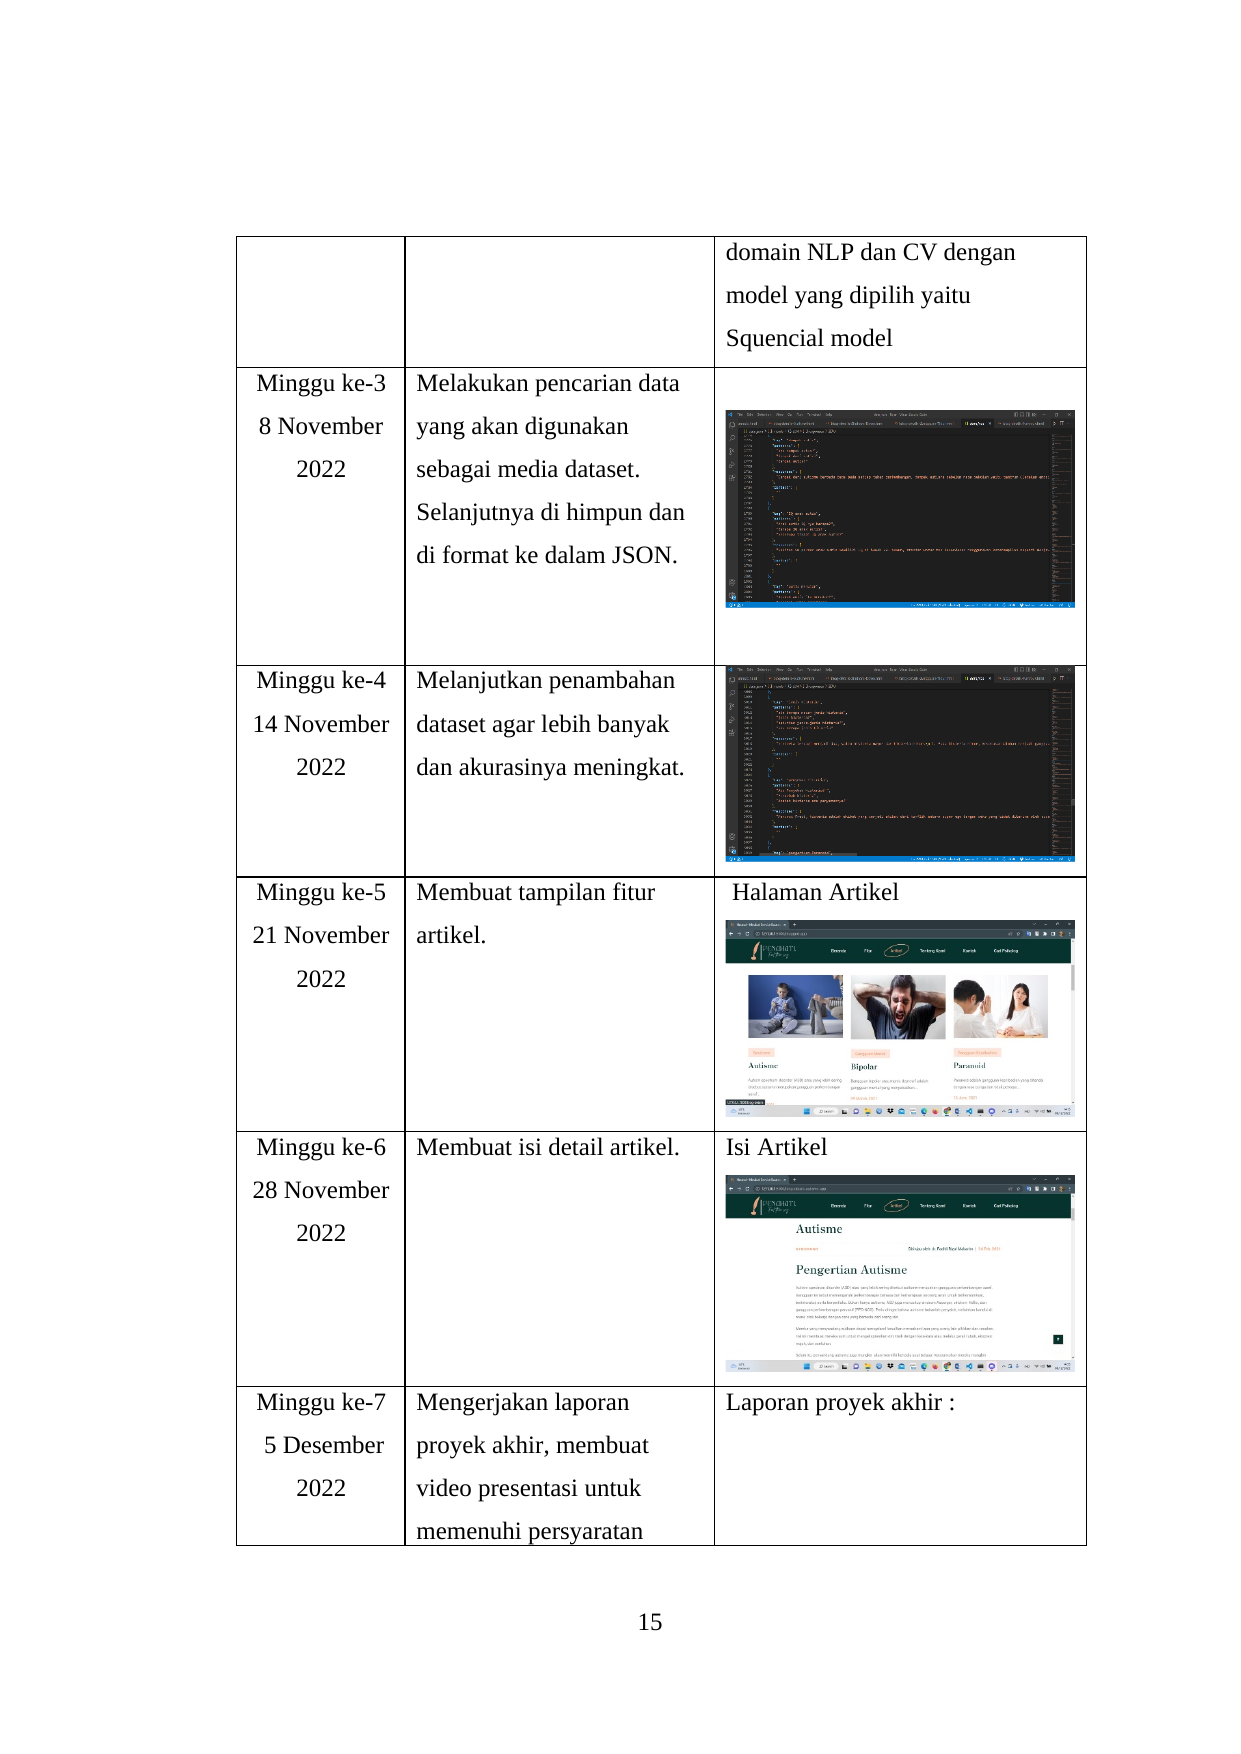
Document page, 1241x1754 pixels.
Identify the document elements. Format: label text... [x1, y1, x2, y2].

table_cell Membuat isi detail artikel. [406, 1132, 714, 1386]
table_cell Minggu ke-6 28 November 2022 [237, 1132, 404, 1386]
table_cell Melanjutkan penambahan dataset agar lebih banyak dan akurasinya meningkat. [406, 666, 714, 876]
table_cell Minggu ke-5 21 November 2022 [237, 878, 404, 1131]
table_cell Minggu ke-3 8 November 2022 [237, 368, 404, 664]
picture [725, 410, 1075, 608]
table_cell [715, 368, 1086, 664]
picture [725, 920, 1075, 1117]
table_cell Melakukan pencarian data yang akan digunakan sebagai media dataset. Selanjutnya di himpun dan di format ke dalam JSON. [406, 368, 714, 664]
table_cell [715, 1387, 1086, 1545]
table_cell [237, 237, 404, 367]
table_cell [406, 1387, 714, 1545]
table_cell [715, 237, 1086, 367]
table_cell Isi Artikel [715, 1132, 1086, 1386]
table_cell Minggu ke-4 14 November 2022 [237, 666, 404, 876]
table_cell [715, 666, 1086, 876]
table_cell Halaman Artikel [715, 878, 1086, 1131]
picture [725, 665, 1075, 862]
picture [725, 1175, 1075, 1372]
table_cell Membuat tampilan fitur artikel. [406, 878, 714, 1131]
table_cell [237, 1387, 404, 1545]
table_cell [406, 237, 714, 367]
